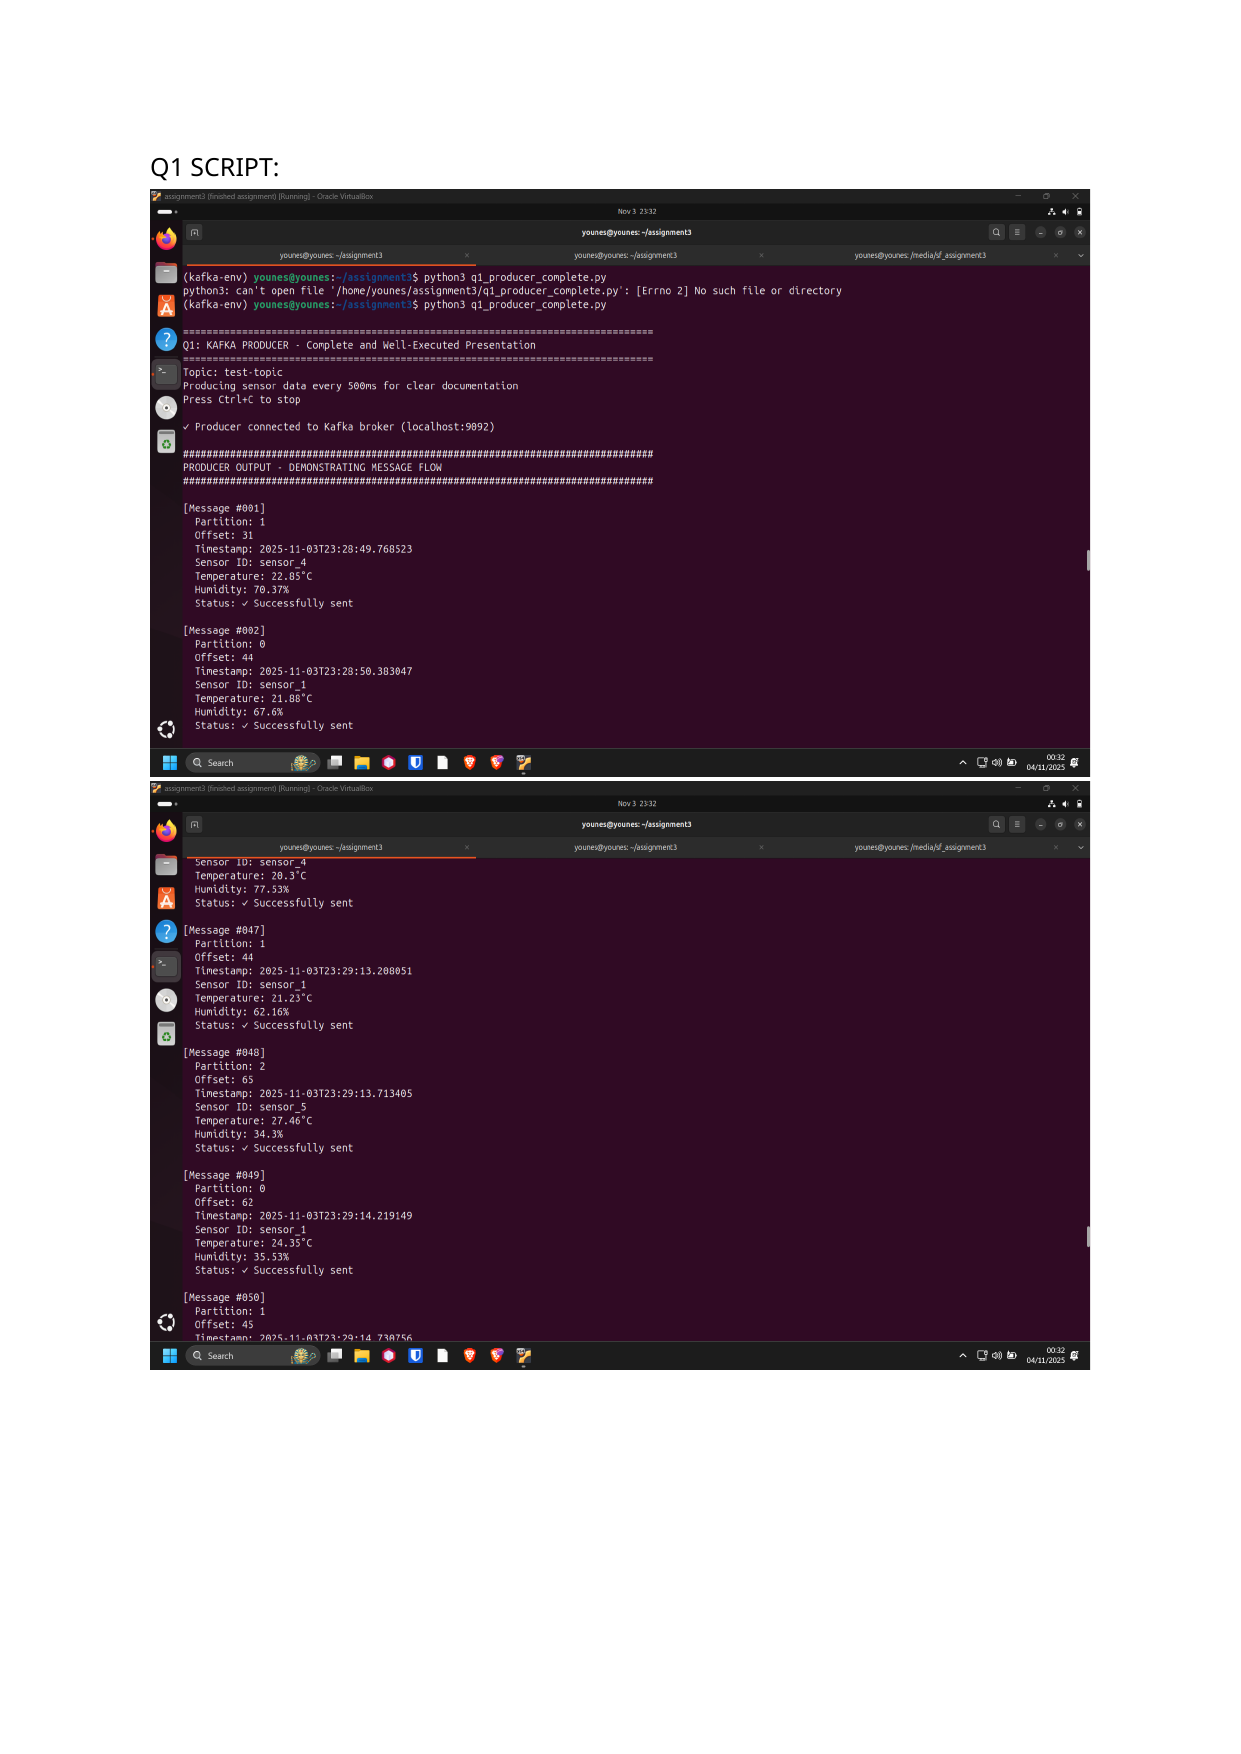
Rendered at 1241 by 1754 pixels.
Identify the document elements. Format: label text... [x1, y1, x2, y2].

picture [150, 189, 1091, 777]
text Q1 SCRIPT: [150, 150, 1090, 189]
picture [150, 781, 1091, 1370]
